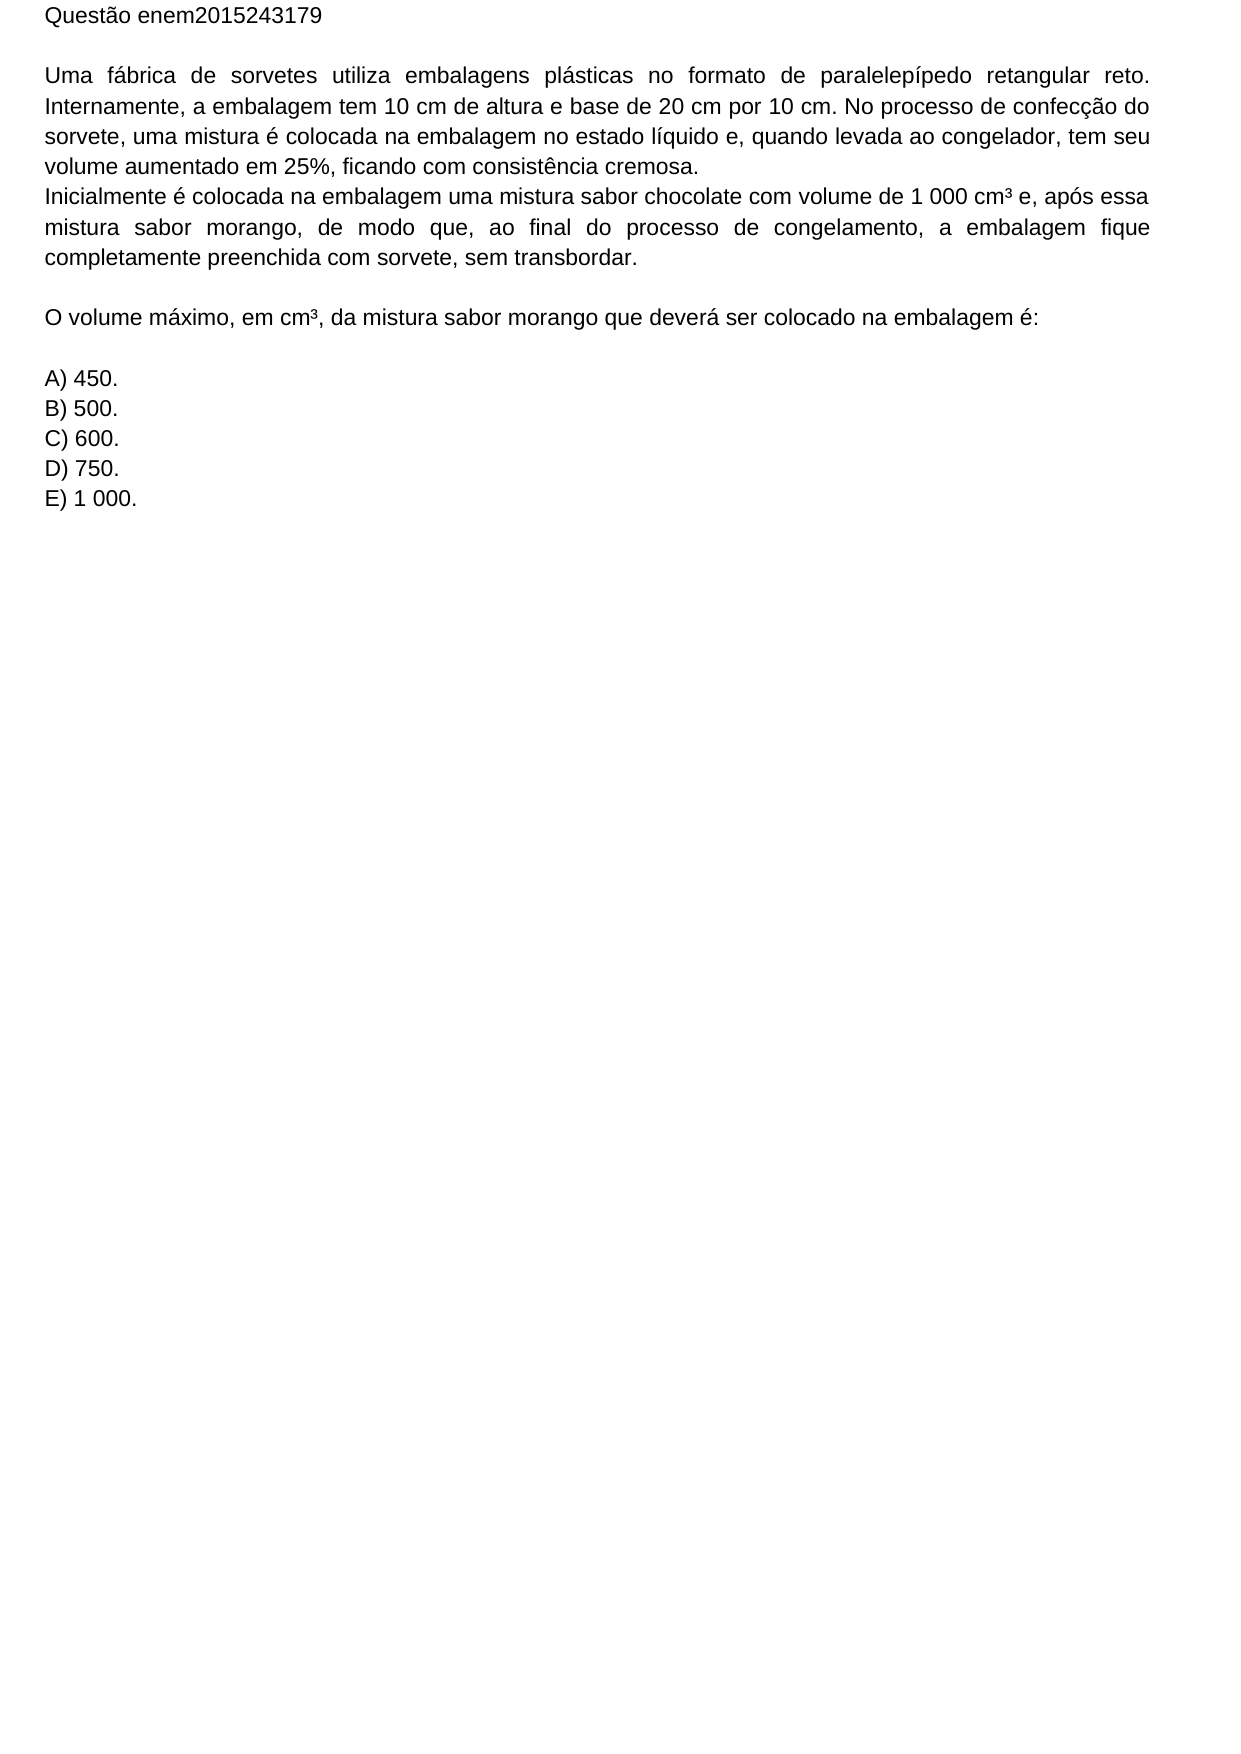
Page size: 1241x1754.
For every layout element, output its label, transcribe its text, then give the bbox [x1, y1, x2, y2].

text mistura sabor morango, de modo que, ao final do processo de congelamento, a embalagem fique completamente preenchida com sorvete, sem transbordar. [44, 213, 1151, 270]
text D) 750. [44, 455, 1151, 482]
text O volume máximo, em cm³, da mistura sabor morango que deverá ser colocado na embalagem é: [44, 304, 1151, 331]
text Inicialmente é colocada na embalagem uma mistura sabor chocolate com volume de 1 000 cm³ e, após essa [44, 183, 1151, 210]
text Uma fábrica de sorvetes utiliza embalagens plásticas no formato de paralelepípedo retangular reto. Internamente, a embalagem tem 10 cm de altura e base de 20 cm por 10 cm. No processo de confecção do sorvete, uma mistura é colocada na embalagem no estado líquido e, quando levada ao congelador, tem seu volume aumentado em 25%, ficando com consistência cremosa. [44, 62, 1151, 179]
text Questão enem2015243179 [44, 2, 1151, 28]
text A) 450. [44, 364, 1151, 391]
text C) 600. [44, 425, 1151, 451]
text E) 1 000. [44, 485, 1151, 512]
text B) 500. [44, 395, 1151, 421]
